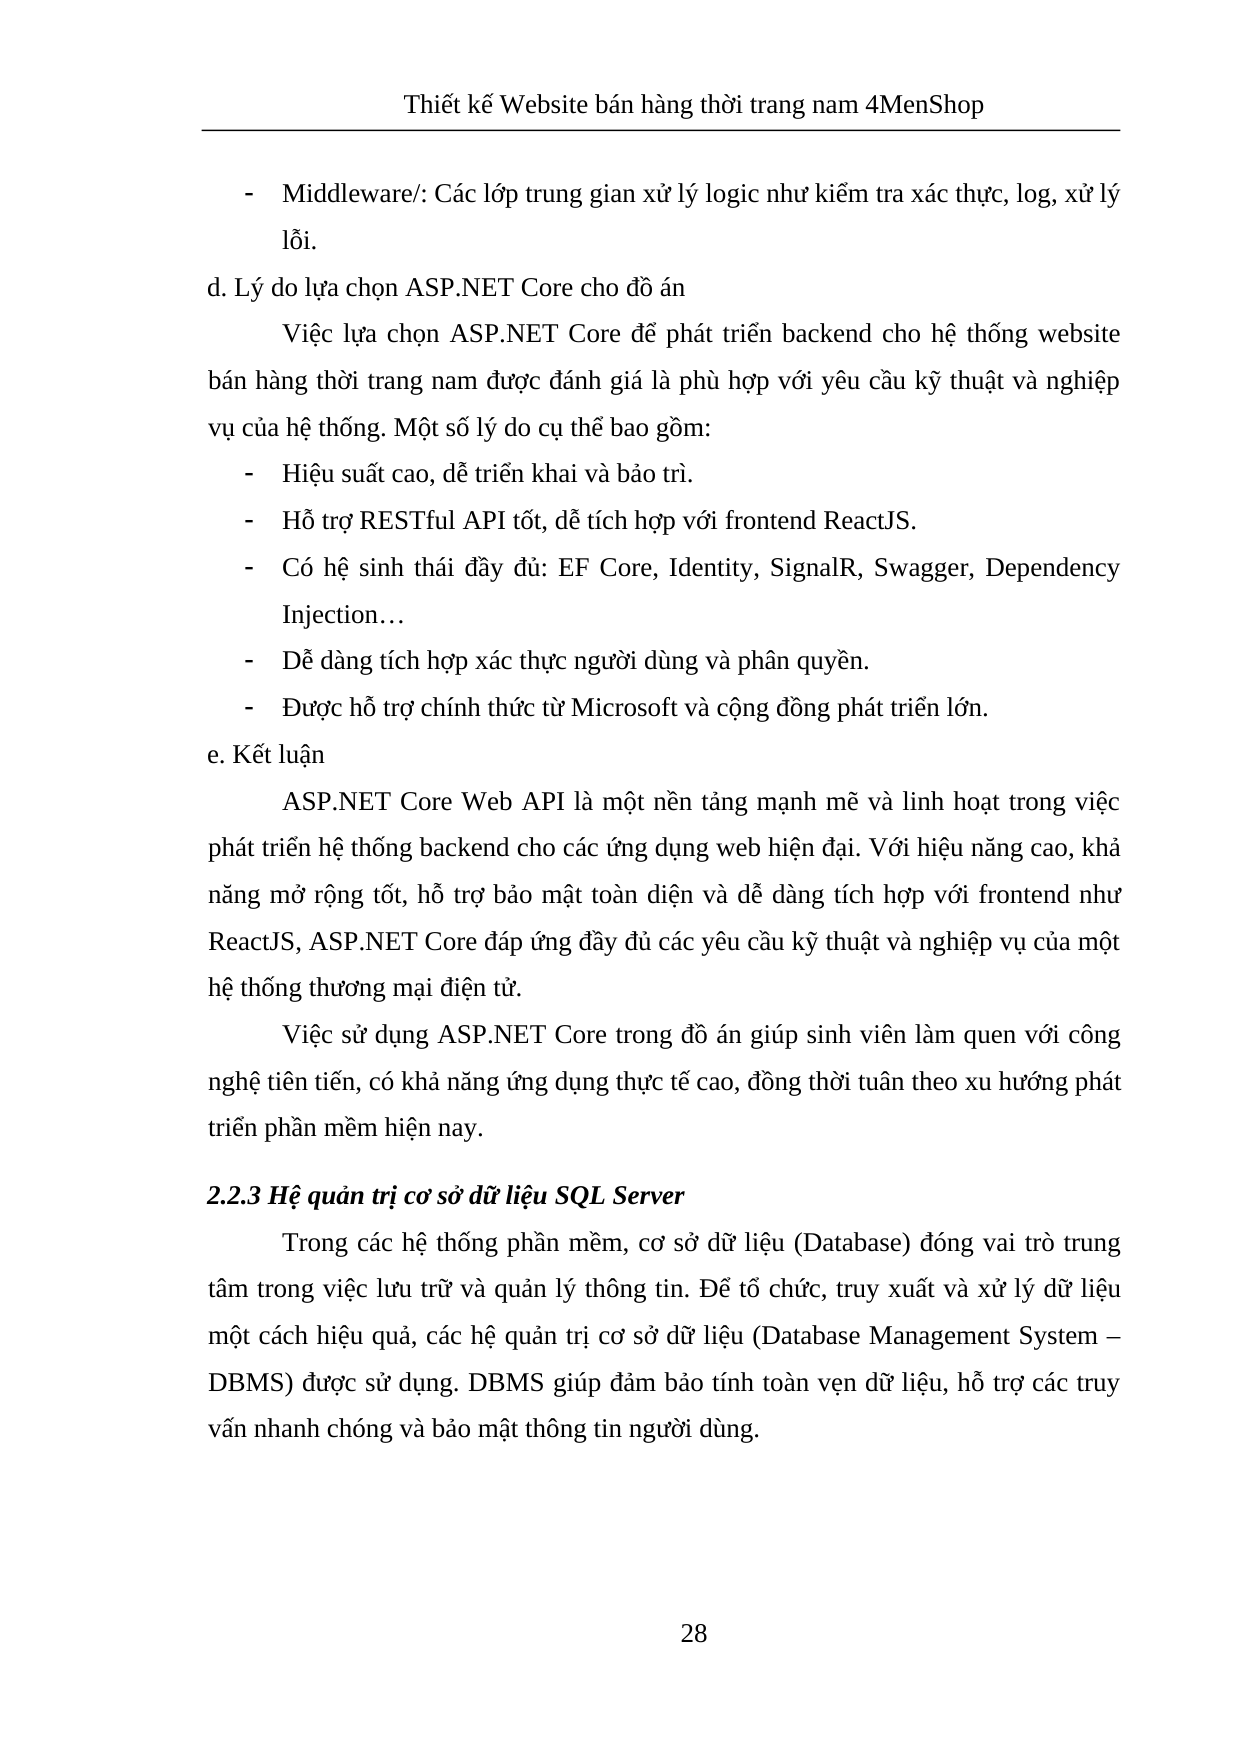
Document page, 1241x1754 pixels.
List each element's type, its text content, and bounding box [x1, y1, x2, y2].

text ASP.NET Core Web API là một nền tảng mạnh mẽ và linh hoạt trong việc phát triển hệ thống backend cho các ứng dụng web hiện đại. Với hiệu năng cao, khả năng mở rộng tốt, hỗ trợ bảo mật toàn diện và dễ dàng tích hợp với frontend như ReactJS, ASP.NET Core đáp ứng đầy đủ các yêu cầu kỹ thuật và nghiệp vụ của một hệ thống thương mại điện tử. [207, 785, 1122, 1003]
list Hiệu suất cao, dễ triển khai và bảo trì. [244, 457, 1122, 488]
list Có hệ sinh thái đầy đủ: EF Core, Identity, SignalR, Swagger, Dependency Injection… [244, 551, 1122, 629]
text d. Lý do lựa chọn ASP.NET Core cho đồ án [207, 271, 1122, 302]
text 2.2.3 Hệ quản trị cơ sở dữ liệu SQL Server [207, 1179, 1122, 1210]
list Middleware/: Các lớp trung gian xử lý logic như kiểm tra xác thực, log, xử lý lỗi. [244, 177, 1122, 255]
text Trong các hệ thống phần mềm, cơ sở dữ liệu (Database) đóng vai trò trung tâm trong việc lưu trữ và quản lý thông tin. Để tổ chức, truy xuất và xử lý dữ liệu một cách hiệu quả, các hệ quản trị cơ sở dữ liệu (Database Management System – DBMS) được sử dụng. DBMS giúp đảm bảo tính toàn vẹn dữ liệu, hỗ trợ các truy vấn nhanh chóng và bảo mật thông tin người dùng. [207, 1226, 1122, 1443]
list Được hỗ trợ chính thức từ Microsoft và cộng đồng phát triển lớn. [244, 691, 1122, 723]
list Hỗ trợ RESTful API tốt, dễ tích hợp với frontend ReactJS. [244, 504, 1122, 535]
list Dễ dàng tích hợp xác thực người dùng và phân quyền. [244, 644, 1122, 676]
text Việc lựa chọn ASP.NET Core để phát triển backend cho hệ thống website bán hàng thời trang nam được đánh giá là phù hợp với yêu cầu kỹ thuật và nghiệp vụ của hệ thống. Một số lý do cụ thể bao gồm: [207, 317, 1122, 442]
text Việc sử dụng ASP.NET Core trong đồ án giúp sinh viên làm quen với công nghệ tiên tiến, có khả năng ứng dụng thực tế cao, đồng thời tuân theo xu hướng phát triển phần mềm hiện nay. [207, 1018, 1122, 1143]
text e. Kết luận [207, 738, 1122, 769]
